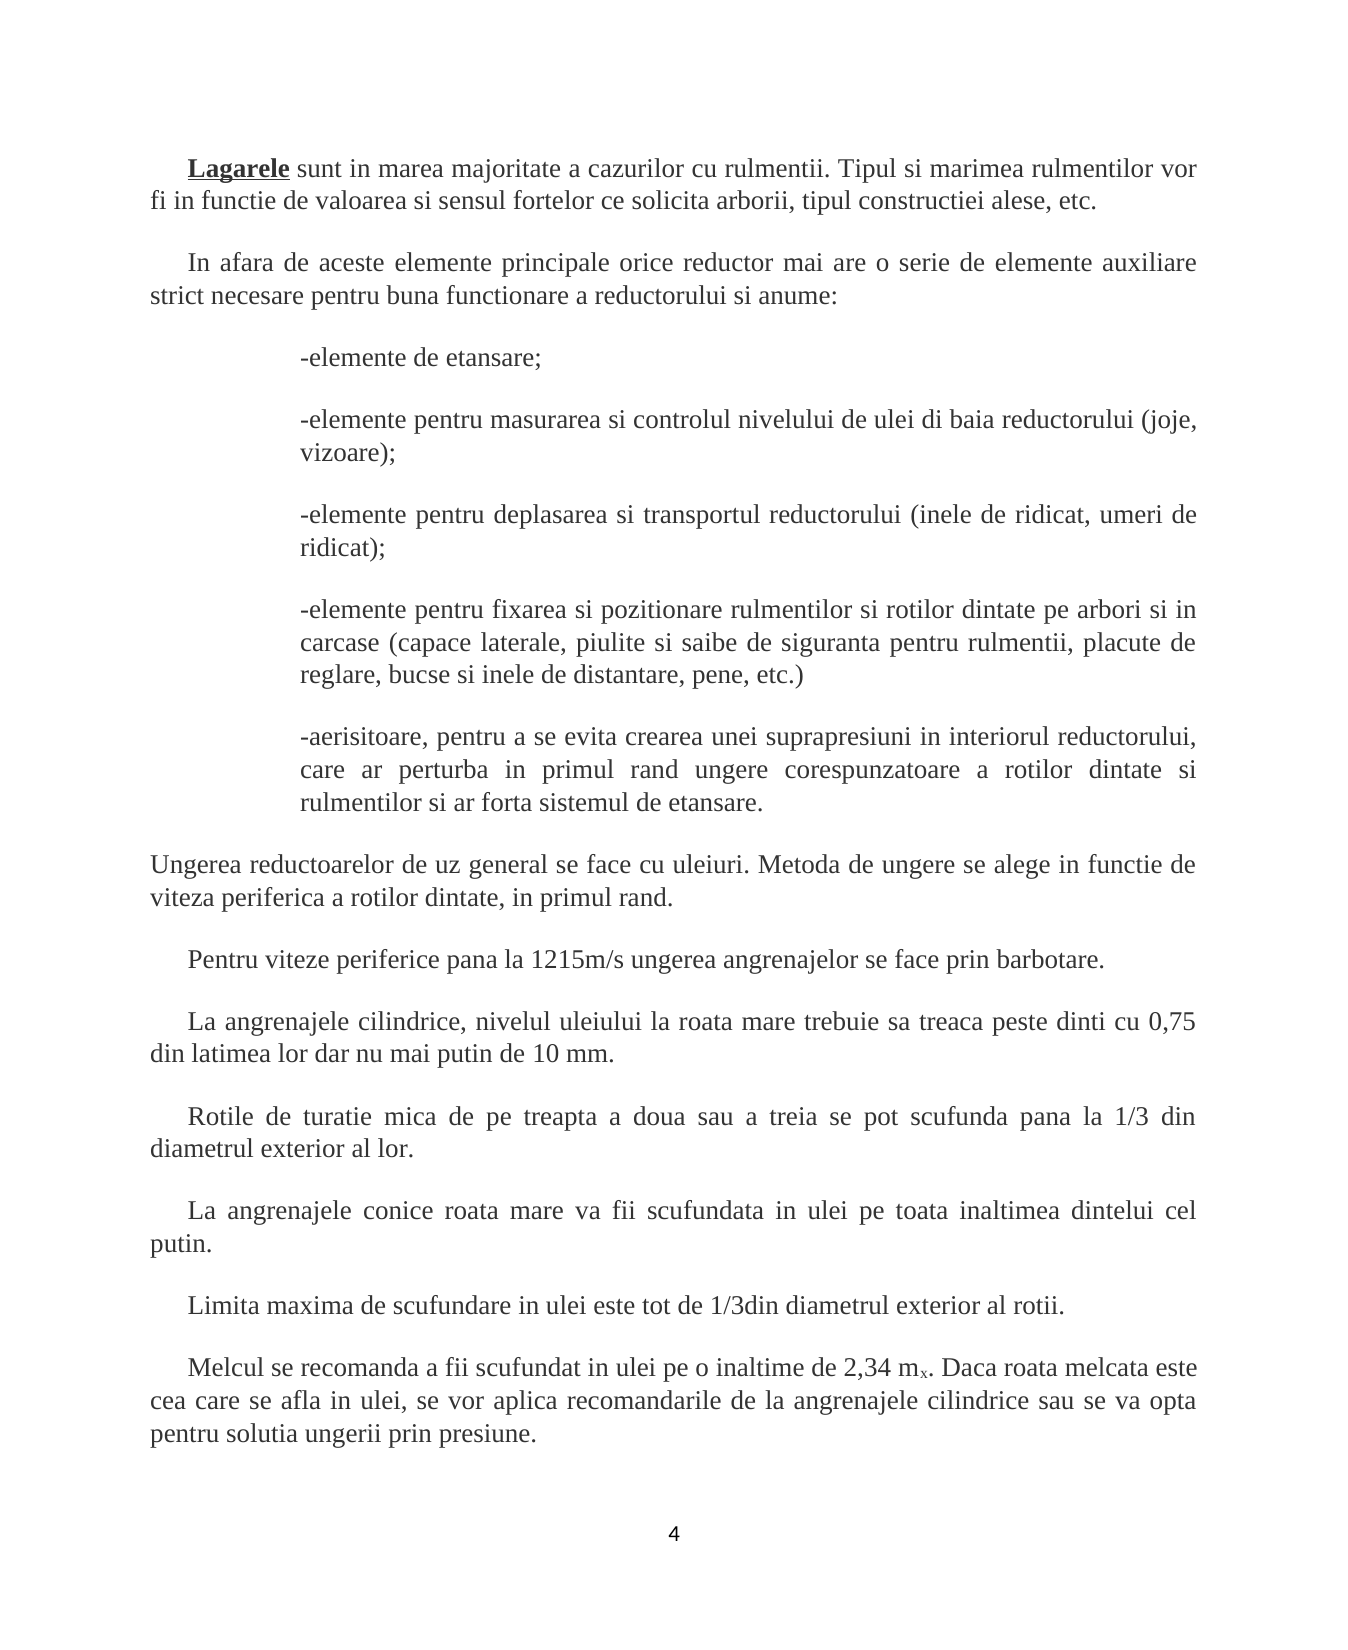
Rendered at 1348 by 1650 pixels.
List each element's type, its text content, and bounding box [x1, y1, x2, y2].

text -elemente pentru fixarea si pozitionare rulmentilor si rotilor dintate pe arbori si in carcase (capace laterale, piulite si saibe de siguranta pentru rulmentii, placute de reglare, bucse si inele de distantare, pene, etc.) [300, 591, 1198, 689]
text Lagarele sunt in marea majoritate a cazurilor cu rulmentii. Tipul si marimea rulmentilor vor fi in functie de valoarea si sensul fortelor ce solicita arborii, tipul constructiei alese, etc. [150, 150, 1198, 216]
text -elemente pentru deplasarea si transportul reductorului (inele de ridicat, umeri de ridicat); [300, 496, 1198, 562]
text La angrenajele conice roata mare va fii scufundata in ulei pe toata inaltimea dintelui cel putin. [150, 1193, 1198, 1258]
text -elemente pentru masurarea si controlul nivelului de ulei di baia reductorului (joje, vizoare); [300, 402, 1198, 467]
text Rotile de turatie mica de pe treapta a doua sau a treia se pot scufunda pana la 1/3 din diametrul exterior al lor. [150, 1098, 1198, 1163]
text La angrenajele cilindrice, nivelul uleiului la roata mare trebuie sa treaca peste dinti cu 0,75 din latimea lor dar nu mai putin de 10 mm. [150, 1003, 1198, 1069]
text -aerisitoare, pentru a se evita crearea unei suprapresiuni in interiorul reductorului, care ar perturba in primul rand ungere corespunzatoare a rotilor dintate si rulmentilor si ar forta sistemul de etansare. [300, 719, 1198, 817]
text Limita maxima de scufundare in ulei este tot de 1/3din diametrul exterior al rotii. [150, 1287, 1198, 1320]
text -elemente de etansare; [150, 339, 1198, 372]
text Melcul se recomanda a fii scufundat in ulei pe o inaltime de 2,34 mx. Daca roata melcata este cea care se afla in ulei, se vor aplica recomandarile de la angrenajele cilindrice sau se va opta pentru solutia ungerii prin presiune. [150, 1349, 1198, 1448]
text Ungerea reductoarelor de uz general se face cu uleiuri. Metoda de ungere se alege in functie de viteza periferica a rotilor dintate, in primul rand. [150, 846, 1198, 912]
text Pentru viteze periferice pana la 1215m/s ungerea angrenajelor se face prin barbotare. [150, 941, 1198, 974]
text In afara de aceste elemente principale orice reductor mai are o serie de elemente auxiliare strict necesare pentru buna functionare a reductorului si anume: [150, 245, 1198, 310]
